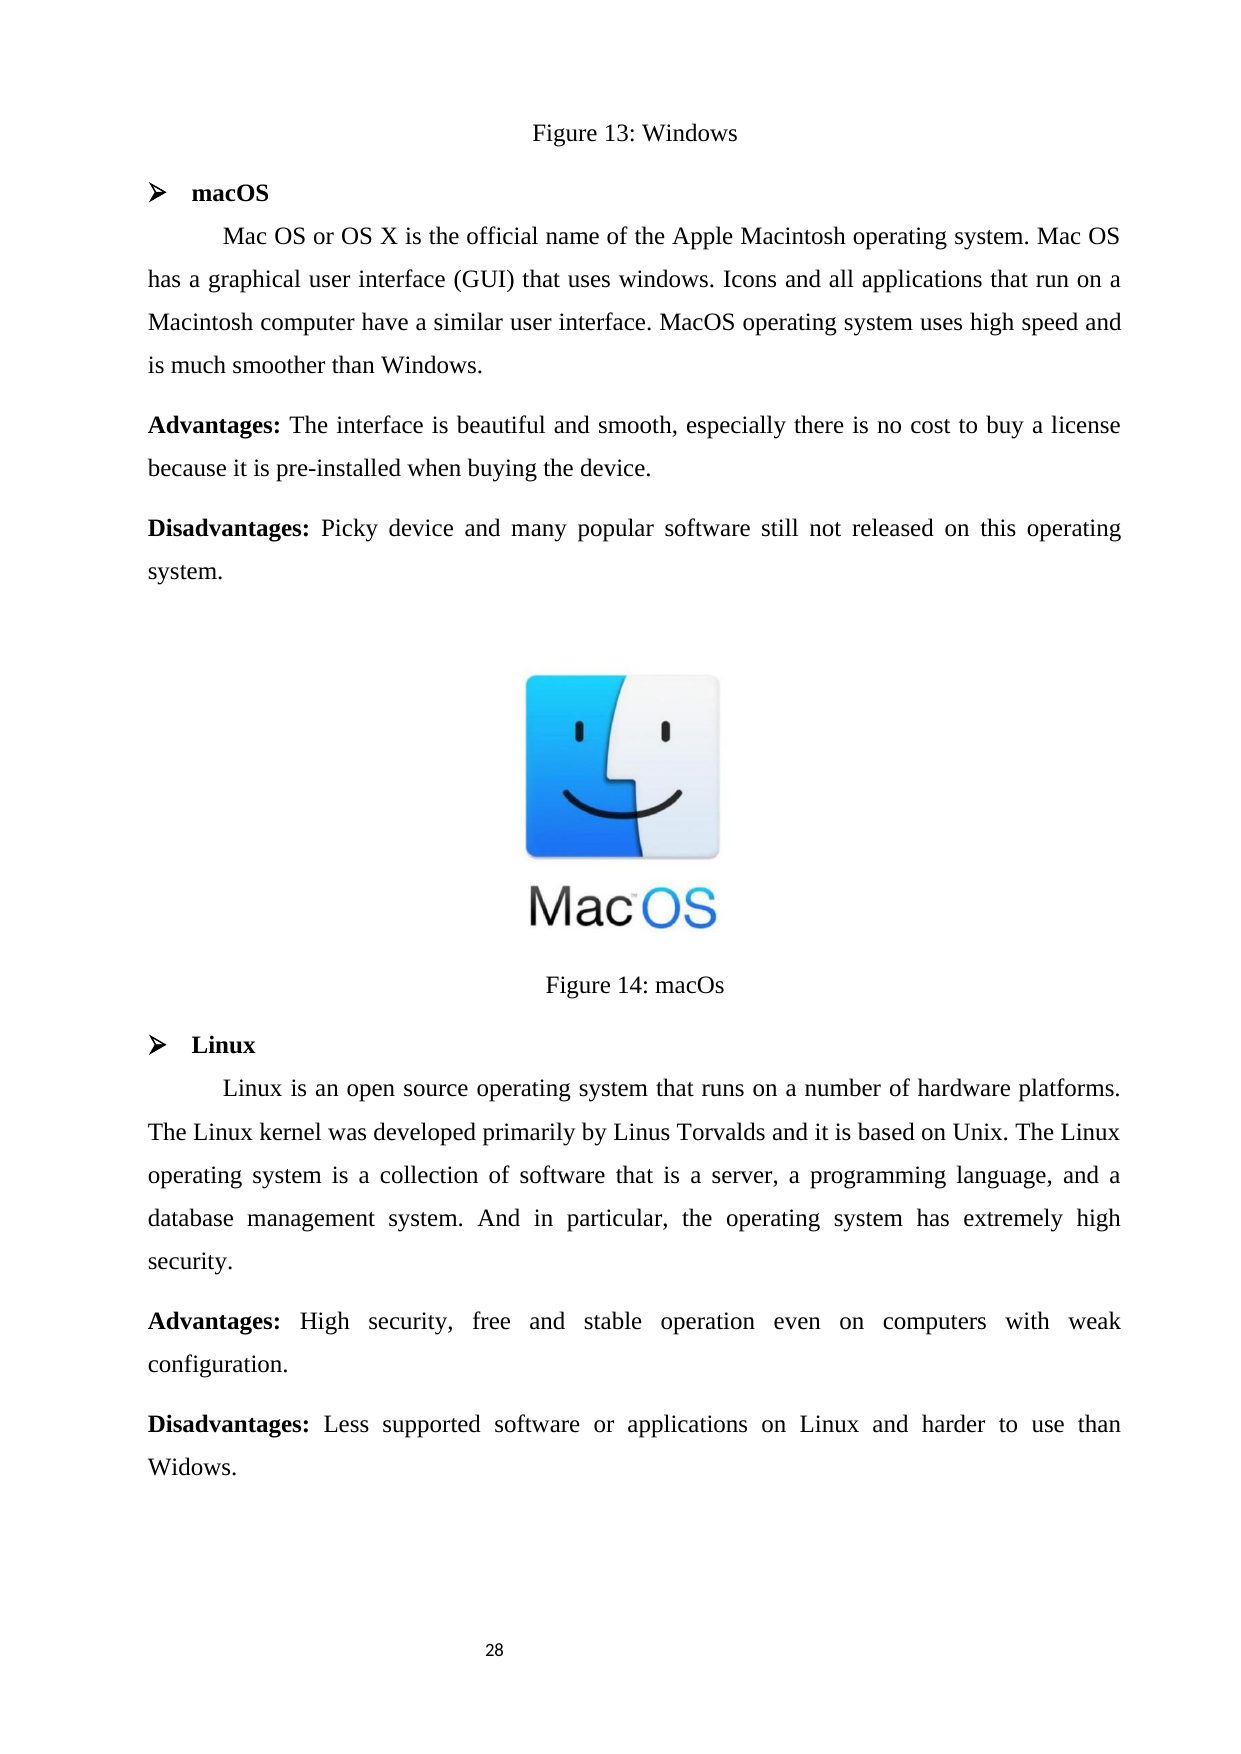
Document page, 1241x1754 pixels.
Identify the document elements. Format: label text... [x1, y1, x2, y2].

text Linux is an open source operating system that runs on a number of hardware platforms. The Linux kernel was developed primarily by Linus Torvalds and it is based on Unix. The Linux operating system is a collection of software that is a server, a programming language, and a database management system. And in particular, the operating system has extremely high security. [148, 1073, 1122, 1275]
text Figure 14: macOs [148, 971, 1122, 999]
list macOS [148, 178, 1122, 207]
text Disadvantages: Less supported software or applications on Linux and harder to use than Widows. [148, 1409, 1122, 1481]
list Linux [148, 1030, 1122, 1059]
text Disadvantages: Picky device and many popular software still not released on this operating system. [148, 513, 1122, 585]
text Advantages: High security, free and stable operation even on computers with weak configuration. [148, 1306, 1122, 1378]
text Figure 13: Windows [148, 118, 1122, 147]
text Advantages: The interface is beautiful and smooth, especially there is no cost to buy a license because it is pre-installed when buying the device. [148, 410, 1122, 482]
text Mac OS or OS X is the official name of the Apple Macintosh operating system. Mac OS has a graphical user interface (GUI) that uses windows. Icons and all applications that run on a Macintosh computer have a similar user interface. MacOS operating system uses high speed and is much smoother than Windows. [148, 221, 1122, 379]
picture [446, 659, 823, 954]
